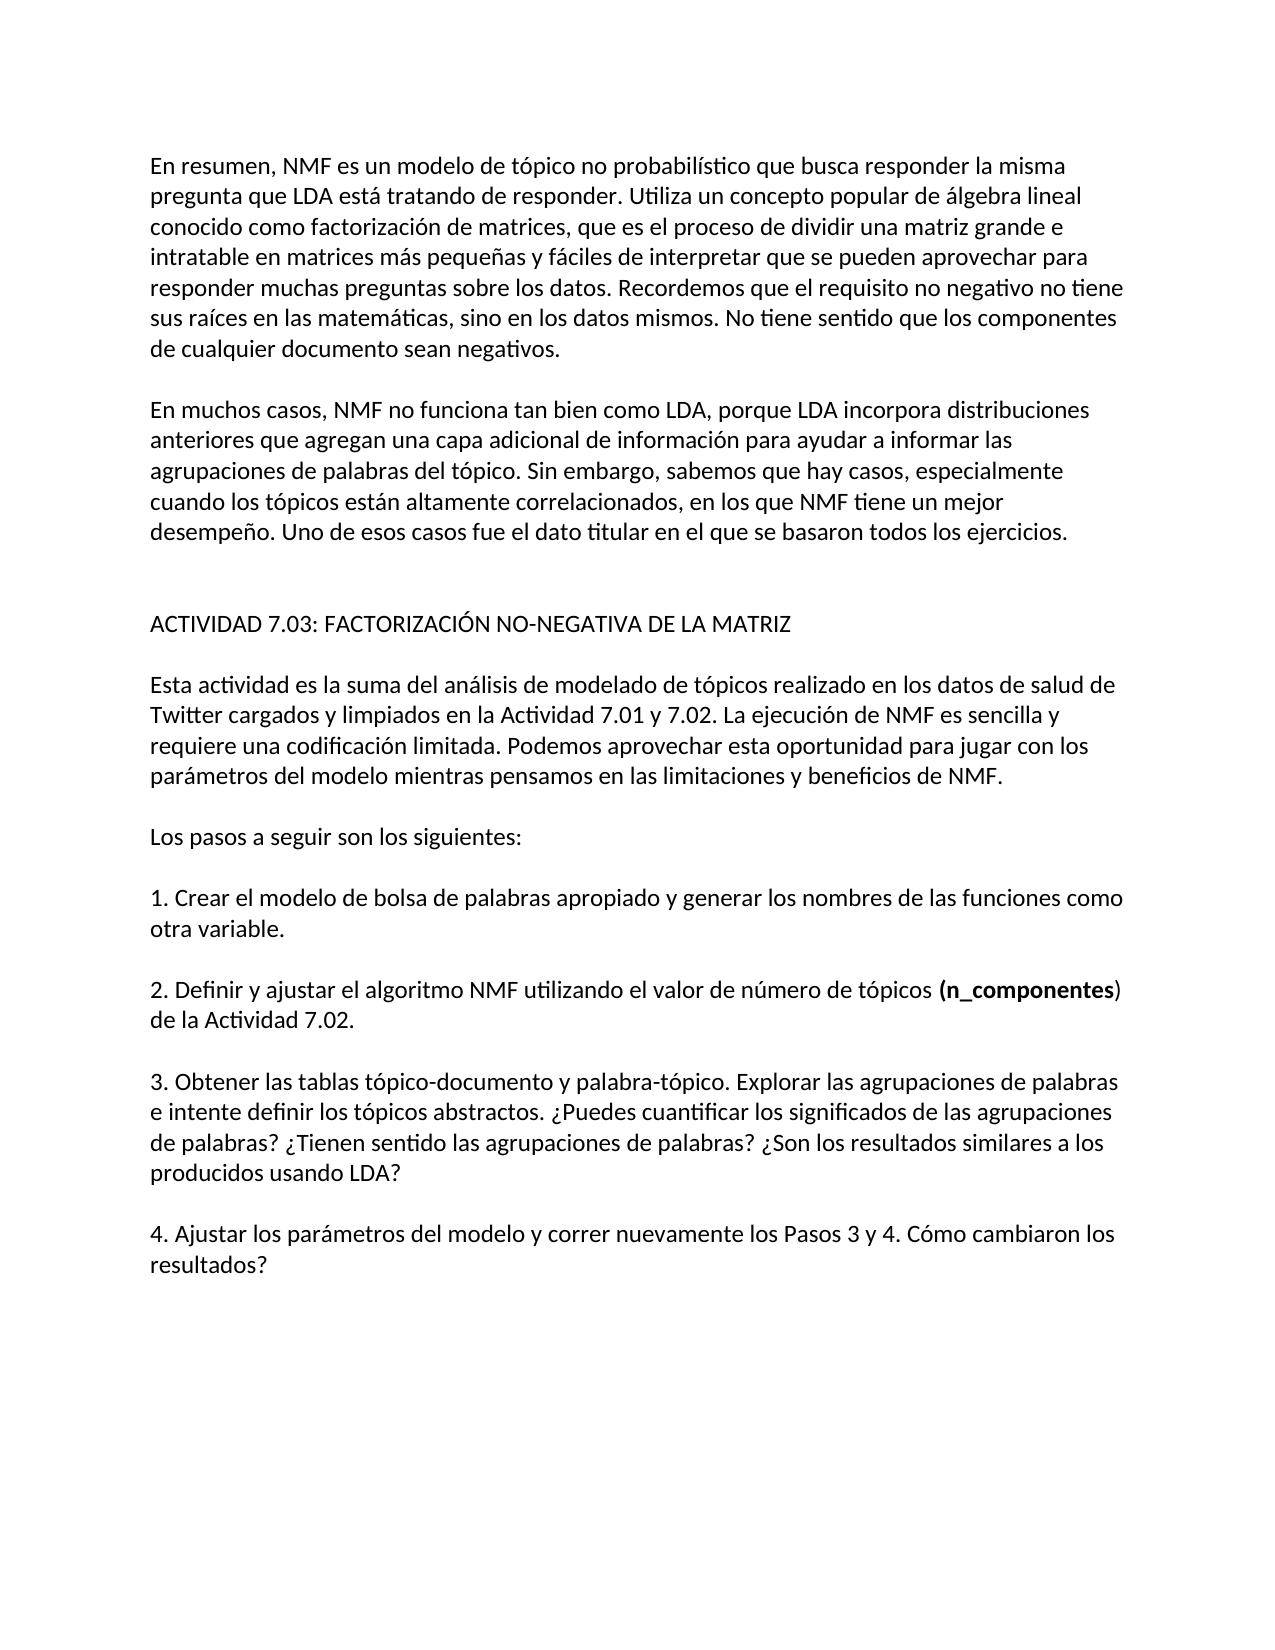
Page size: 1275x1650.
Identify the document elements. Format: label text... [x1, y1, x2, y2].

text En muchos casos, NMF no funciona tan bien como LDA, porque LDA incorpora distribuciones anteriores que agregan una capa adicional de información para ayudar a informar las agrupaciones de palabras del tópico. Sin embargo, sabemos que hay casos, especialmente cuando los tópicos están altamente correlacionados, en los que NMF tiene un mejor desempeño. Uno de esos casos fue el dato titular en el que se basaron todos los ejercicios. [150, 394, 1125, 547]
text ACTIVIDAD 7.03: FACTORIZACIÓN NO-NEGATIVA DE LA MATRIZ [150, 608, 1125, 638]
text Esta actividad es la suma del análisis de modelado de tópicos realizado en los datos de salud de Twitter cargados y limpiados en la Actividad 7.01 y 7.02. La ejecución de NMF es sencilla y requiere una codificación limitada. Podemos aprovechar esta oportunidad para jugar con los parámetros del modelo mientras pensamos en las limitaciones y beneficios de NMF. [150, 669, 1125, 791]
text 2. Definir y ajustar el algoritmo NMF utilizando el valor de número de tópicos (n_componentes) de la Actividad 7.02. [150, 974, 1125, 1035]
text 3. Obtener las tablas tópico-documento y palabra-tópico. Explorar las agrupaciones de palabras e intente definir los tópicos abstractos. ¿Puedes cuantificar los significados de las agrupaciones de palabras? ¿Tienen sentido las agrupaciones de palabras? ¿Son los resultados similares a los producidos usando LDA? [150, 1066, 1125, 1188]
text En resumen, NMF es un modelo de tópico no probabilístico que busca responder la misma pregunta que LDA está tratando de responder. Utiliza un concepto popular de álgebra lineal conocido como factorización de matrices, que es el proceso de dividir una matriz grande e intratable en matrices más pequeñas y fáciles de interpretar que se pueden aprovechar para responder muchas preguntas sobre los datos. Recordemos que el requisito no negativo no tiene sus raíces en las matemáticas, sino en los datos mismos. No tiene sentido que los componentes de cualquier documento sean negativos. [150, 150, 1125, 364]
text 4. Ajustar los parámetros del modelo y correr nuevamente los Pasos 3 y 4. Cómo cambiaron los resultados? [150, 1218, 1125, 1279]
text 1. Crear el modelo de bolsa de palabras apropiado y generar los nombres de las funciones como otra variable. [150, 882, 1125, 943]
text Los pasos a seguir son los siguientes: [150, 821, 1125, 852]
